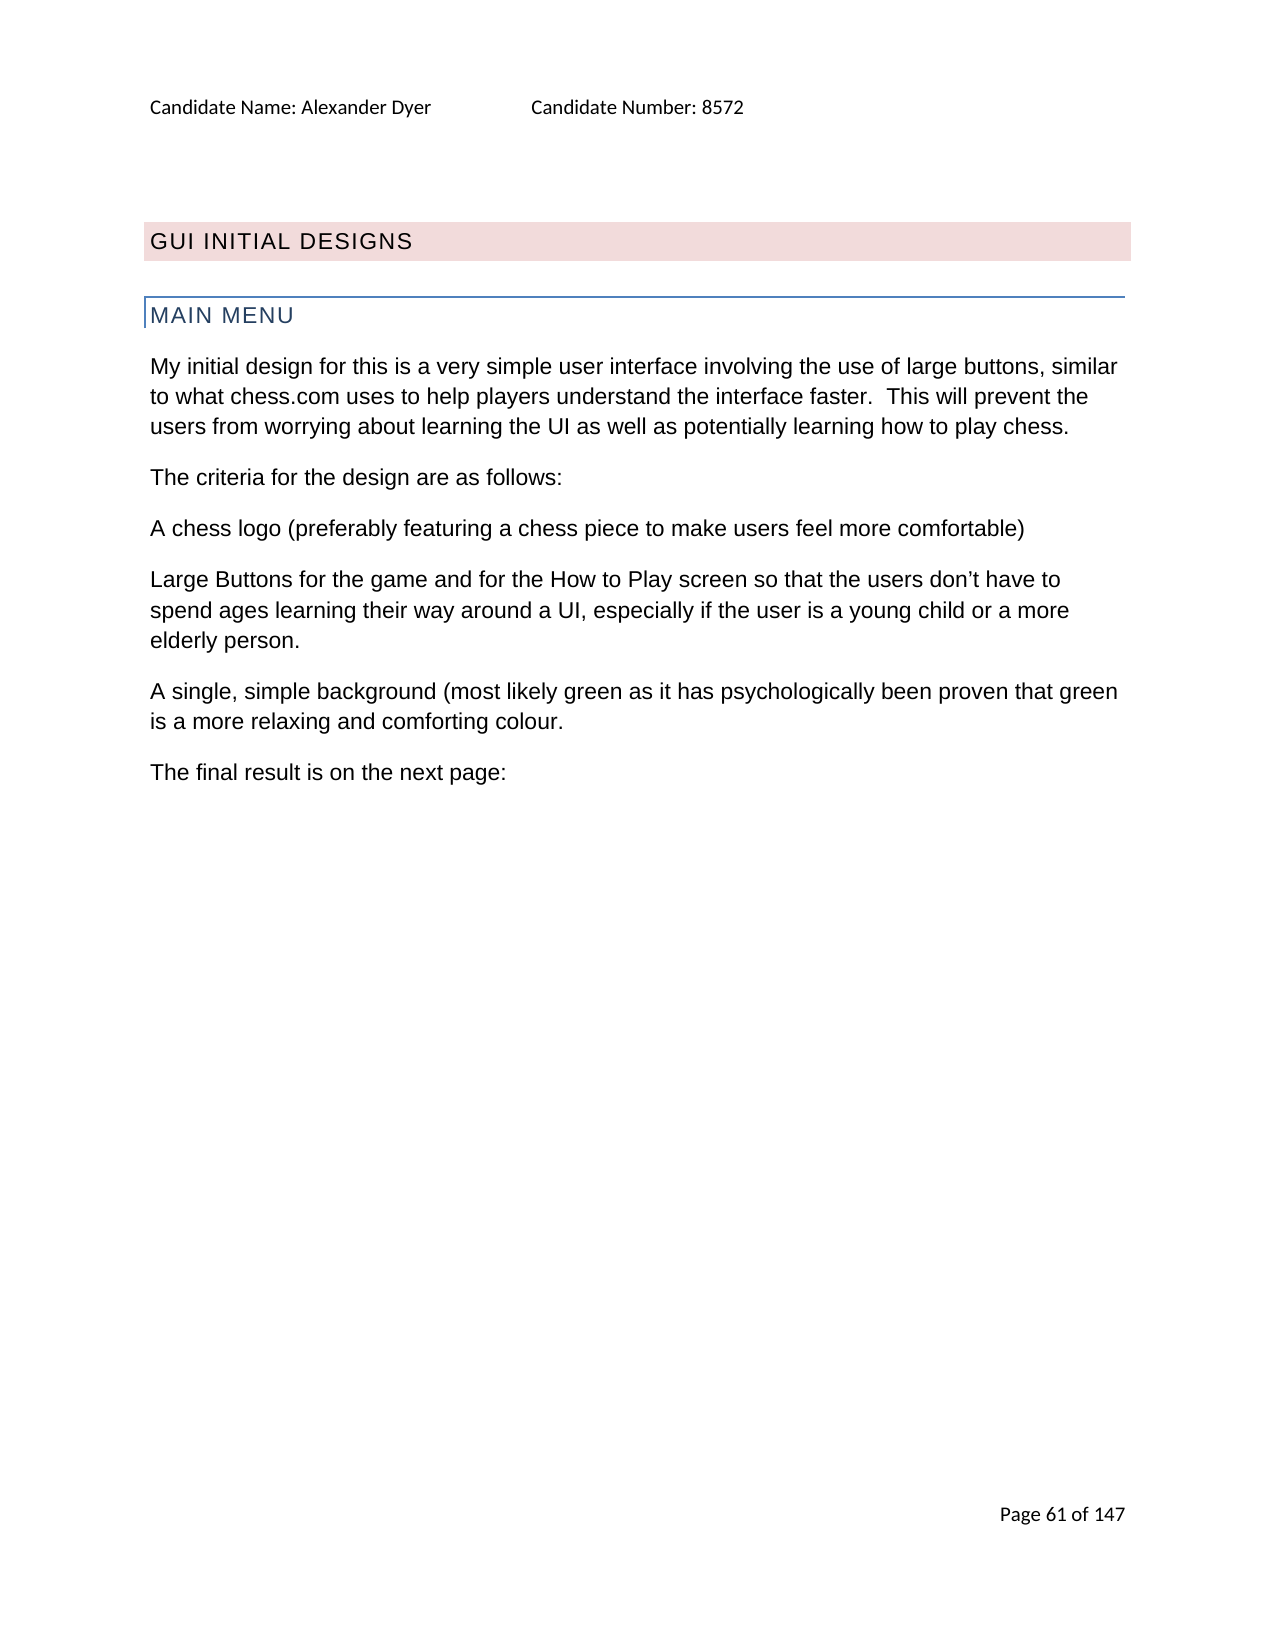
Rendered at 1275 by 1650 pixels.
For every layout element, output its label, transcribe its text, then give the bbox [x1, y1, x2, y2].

text A single, simple background (most likely green as it has psychologically been proven that green is a more relaxing and comforting colour. [150, 678, 1125, 734]
text My initial design for this is a very simple user interface involving the use of large buttons, similar to what chess.com uses to help players understand the interface faster. This will prevent the users from worrying about learning the UI as well as potentially learning how to play chess. [150, 353, 1125, 439]
text Large Buttons for the game and for the How to Play screen so that the users don’t have to spend ages learning their way around a UI, especially if the user is a young child or a more elderly person. [150, 566, 1125, 653]
subtitle GUI Initial Designs [150, 228, 1125, 255]
subtitle Main Menu [146, 298, 1125, 328]
text The criteria for the design are as follows: [150, 464, 1125, 491]
text The final result is on the next page: [150, 759, 1125, 785]
text A chess logo (preferably featuring a chess piece to make users feel more comfortable) [150, 515, 1125, 542]
